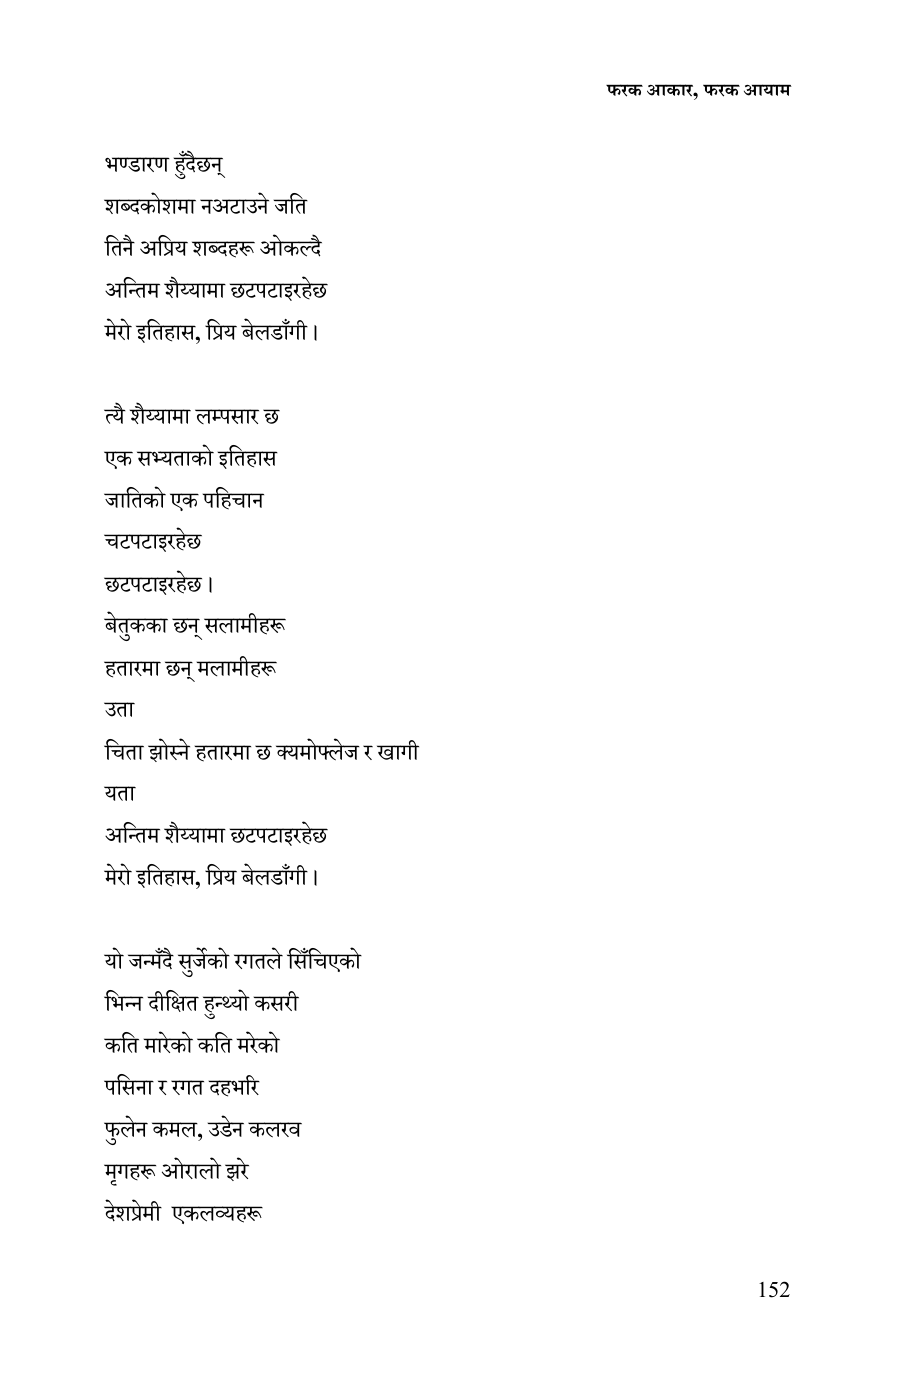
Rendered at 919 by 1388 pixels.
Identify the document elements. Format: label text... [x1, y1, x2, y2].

text शब्दकोशमा नअटाउने जति [105, 193, 791, 226]
text उता [105, 696, 791, 730]
text देशप्रेमी एकलव्यहरू [105, 1200, 791, 1234]
text भिन्न दीक्षित हुन्थ्यो कसरी [105, 990, 791, 1024]
text मेरो इतिहास, प्रिय बेलडाँगी । [105, 864, 791, 898]
text त्यै शैय्यामा लम्पसार छ [105, 403, 791, 436]
text अन्तिम शैय्यामा छटपटाइरहेछ [105, 822, 791, 856]
text मृगहरू ओरालो झरे [105, 1158, 791, 1192]
text यो जन्मँदै सुर्जेको रगतले सिँचिएको [105, 948, 791, 982]
text मेरो इतिहास, प्रिय बेलडाँगी । [105, 319, 791, 352]
text यता [105, 780, 791, 814]
text एक सभ्यताको इतिहास [105, 444, 791, 478]
text बेतुकका छन् सलामीहरू [105, 612, 791, 646]
text छटपटाइरहेछ । [105, 571, 791, 604]
text तिनै अप्रिय शब्दहरू ओकल्दै [105, 235, 791, 268]
text चिता झोस्ने हतारमा छ क्यमोफ्लेज र खागी [105, 738, 791, 772]
text पसिना र रगत दहभरि [105, 1074, 791, 1108]
text जातिको एक पहिचान [105, 487, 791, 520]
text फुलेन कमल, उडेन कलरव [105, 1116, 791, 1150]
text अन्तिम शैय्यामा छटपटाइरहेछ [105, 277, 791, 310]
text भण्डारण हुँदैछन् [105, 151, 791, 184]
text चटपटाइरहेछ [105, 528, 791, 562]
text कति मारेको कति मरेको [105, 1032, 791, 1066]
text हतारमा छन् मलामीहरू [105, 654, 791, 688]
